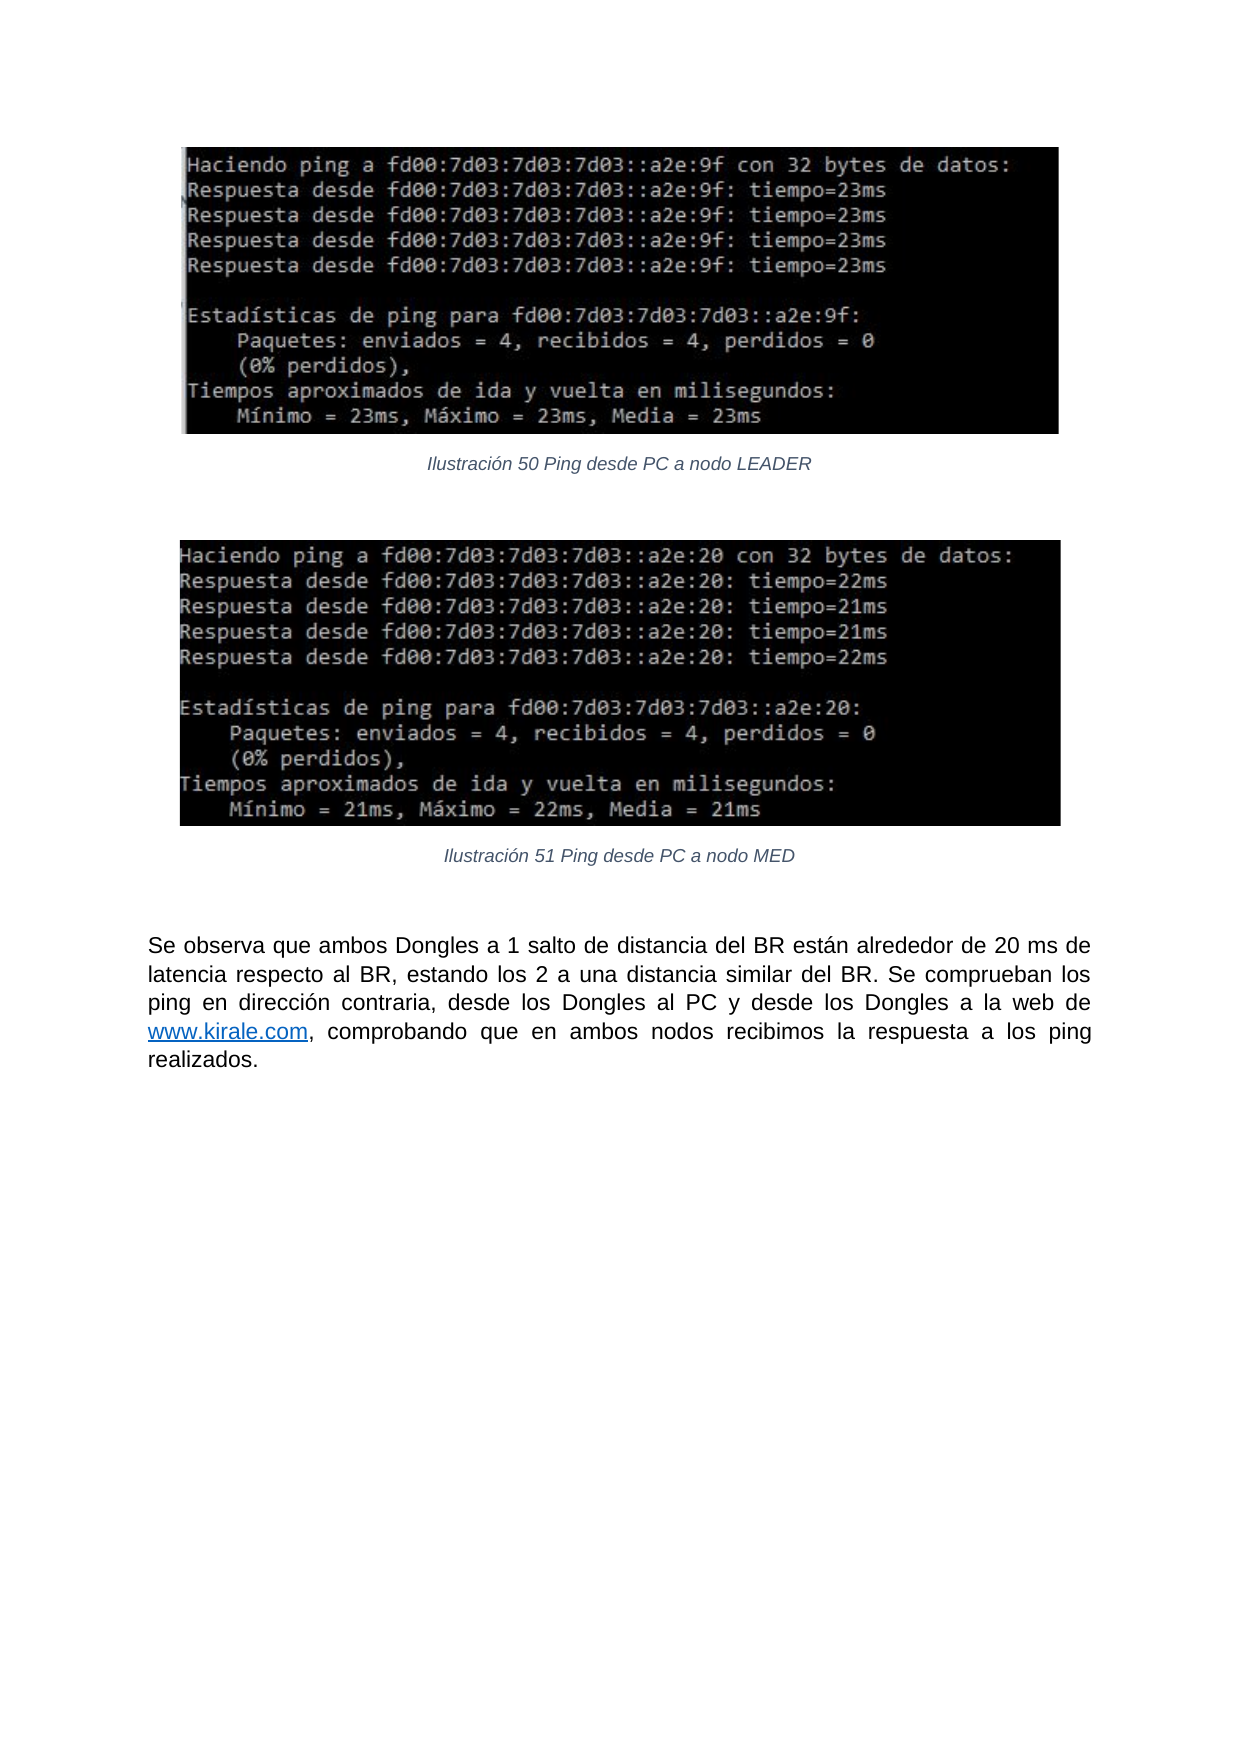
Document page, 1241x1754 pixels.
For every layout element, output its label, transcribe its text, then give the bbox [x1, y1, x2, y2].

picture [179, 540, 1061, 826]
picture [181, 147, 1059, 434]
text Se observa que ambos Dongles a 1 salto de distancia del BR están alrededor de 20 ms de latencia respecto al BR, estando los 2 a una distancia similar del BR. Se comprueban los ping en dirección contraria, desde los Dongles al PC y desde los Dongles a la web de www.kirale.com, comprobando que en ambos nodos recibimos la respuesta a los ping realizados. [148, 932, 1092, 1072]
